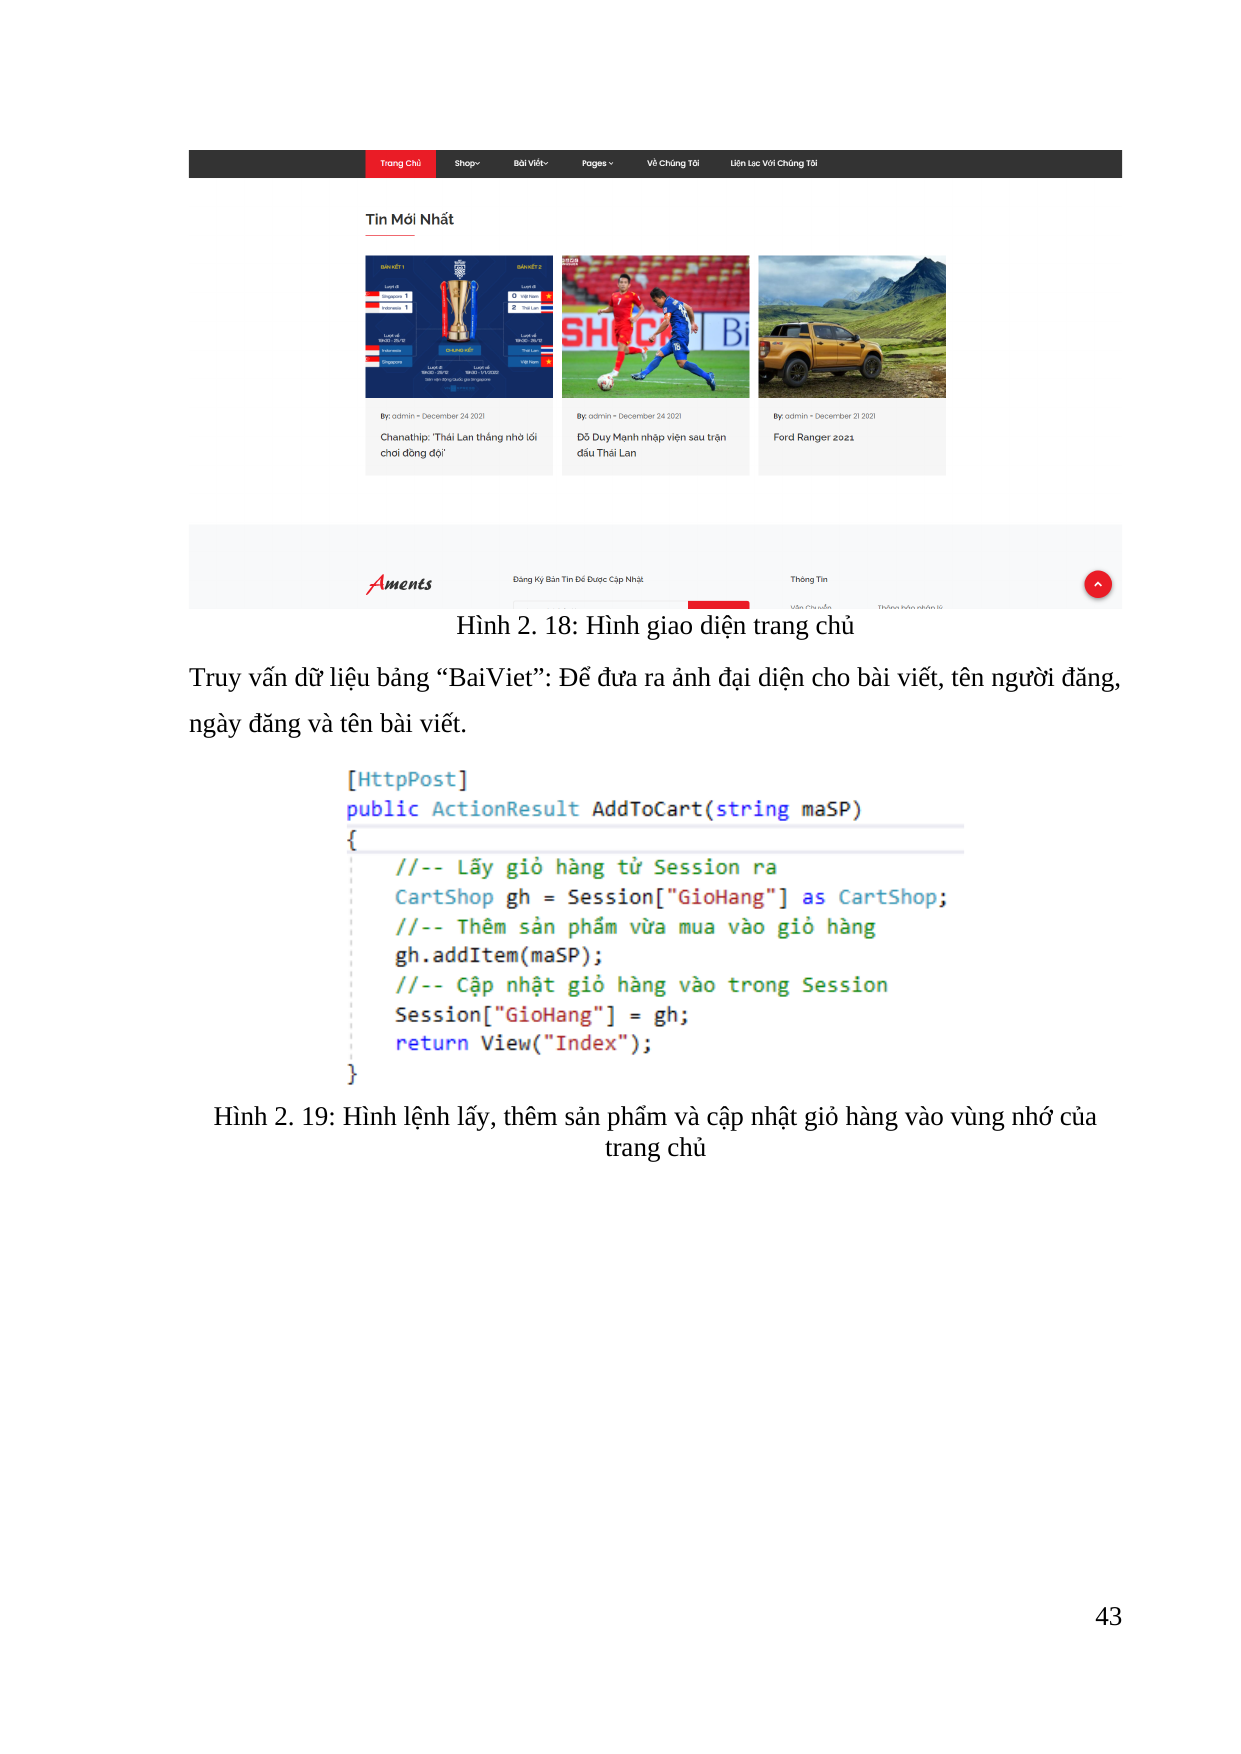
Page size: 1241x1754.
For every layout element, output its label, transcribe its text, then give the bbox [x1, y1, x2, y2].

text Hình 2. 18: Hình giao diện trang chủ [189, 609, 1122, 640]
picture [346, 766, 965, 1088]
text Hình 2. 19: Hình lệnh lấy, thêm sản phẩm và cập nhật giỏ hàng vào vùng nhớ của trang chủ [189, 1100, 1122, 1162]
text Truy vấn dữ liệu bảng “BaiViet”: Để đưa ra ảnh đại diện cho bài viết, tên người đăng, ngày đăng và tên bài viết. [189, 661, 1122, 739]
picture [188, 150, 1123, 609]
